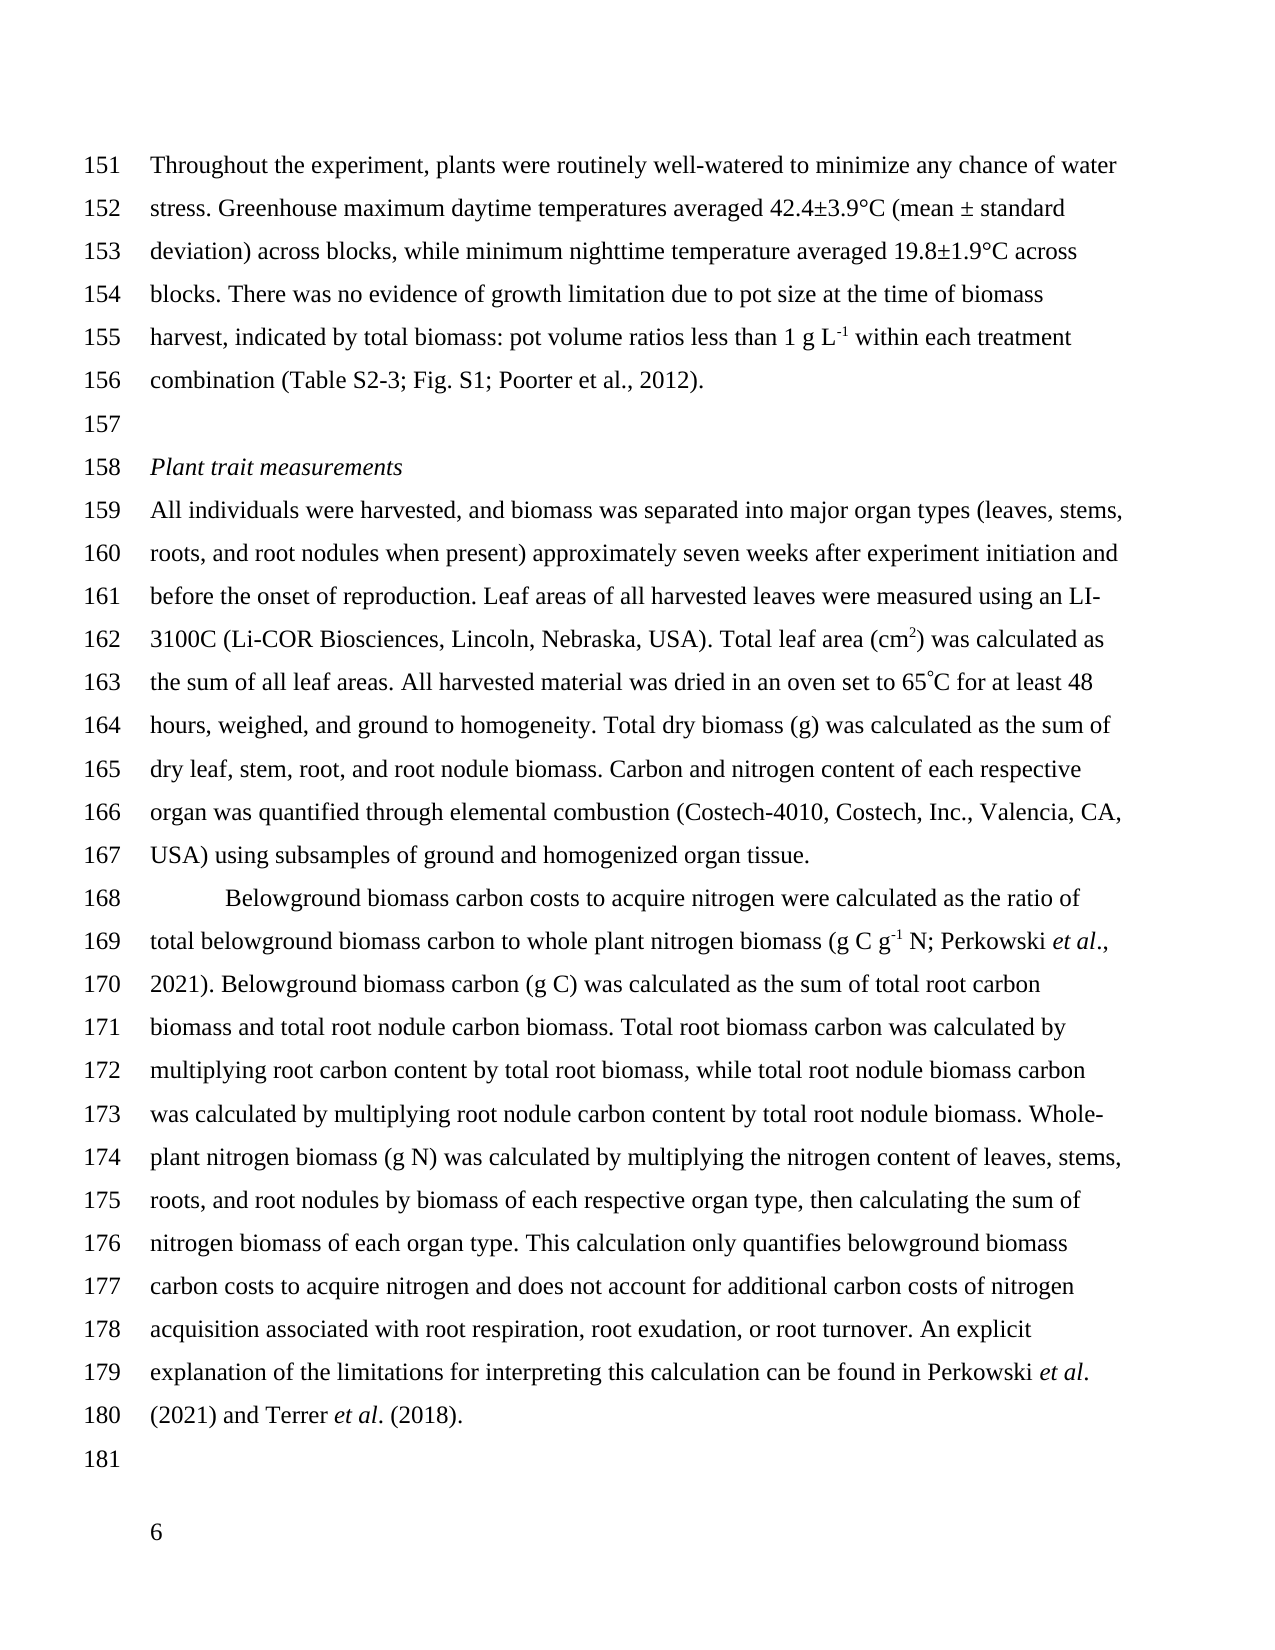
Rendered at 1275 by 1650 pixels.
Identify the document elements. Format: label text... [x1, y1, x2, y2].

text Belowground biomass carbon costs to acquire nitrogen were calculated as the ratio of total belowground biomass carbon to whole plant nitrogen biomass (g C g-1 N; Perkowski et al., 2021). Belowground biomass carbon (g C) was calculated as the sum of total root carbon biomass and total root nodule carbon biomass. Total root biomass carbon was calculated by multiplying root carbon content by total root biomass, while total root nodule biomass carbon was calculated by multiplying root nodule carbon content by total root nodule biomass. Whole-plant nitrogen biomass (g N) was calculated by multiplying the nitrogen content of leaves, stems, roots, and root nodules by biomass of each respective organ type, then calculating the sum of nitrogen biomass of each organ type. This calculation only quantifies belowground biomass carbon costs to acquire nitrogen and does not account for additional carbon costs of nitrogen acquisition associated with root respiration, root exudation, or root turnover. An explicit explanation of the limitations for interpreting this calculation can be found in Perkowski et al. (2021) and Terrer et al. (2018). [150, 883, 1125, 1429]
text All individuals were harvested, and biomass was separated into major organ types (leaves, stems, roots, and root nodules when present) approximately seven weeks after experiment initiation and before the onset of reproduction. Leaf areas of all harvested leaves were measured using an LI-3100C (Li-COR Biosciences, Lincoln, Nebraska, USA). Total leaf area (cm2) was calculated as the sum of all leaf areas. All harvested material was dried in an oven set to 65C for at least 48 hours, weighed, and ground to homogeneity. Total dry biomass (g) was calculated as the sum of dry leaf, stem, root, and root nodule biomass. Carbon and nitrogen content of each respective organ was quantified through elemental combustion (Costech-4010, Costech, Inc., Valencia, CA, USA) using subsamples of ground and homogenized organ tissue. [150, 495, 1125, 869]
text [150, 150, 1125, 394]
text Plant trait measurements [150, 452, 1125, 481]
